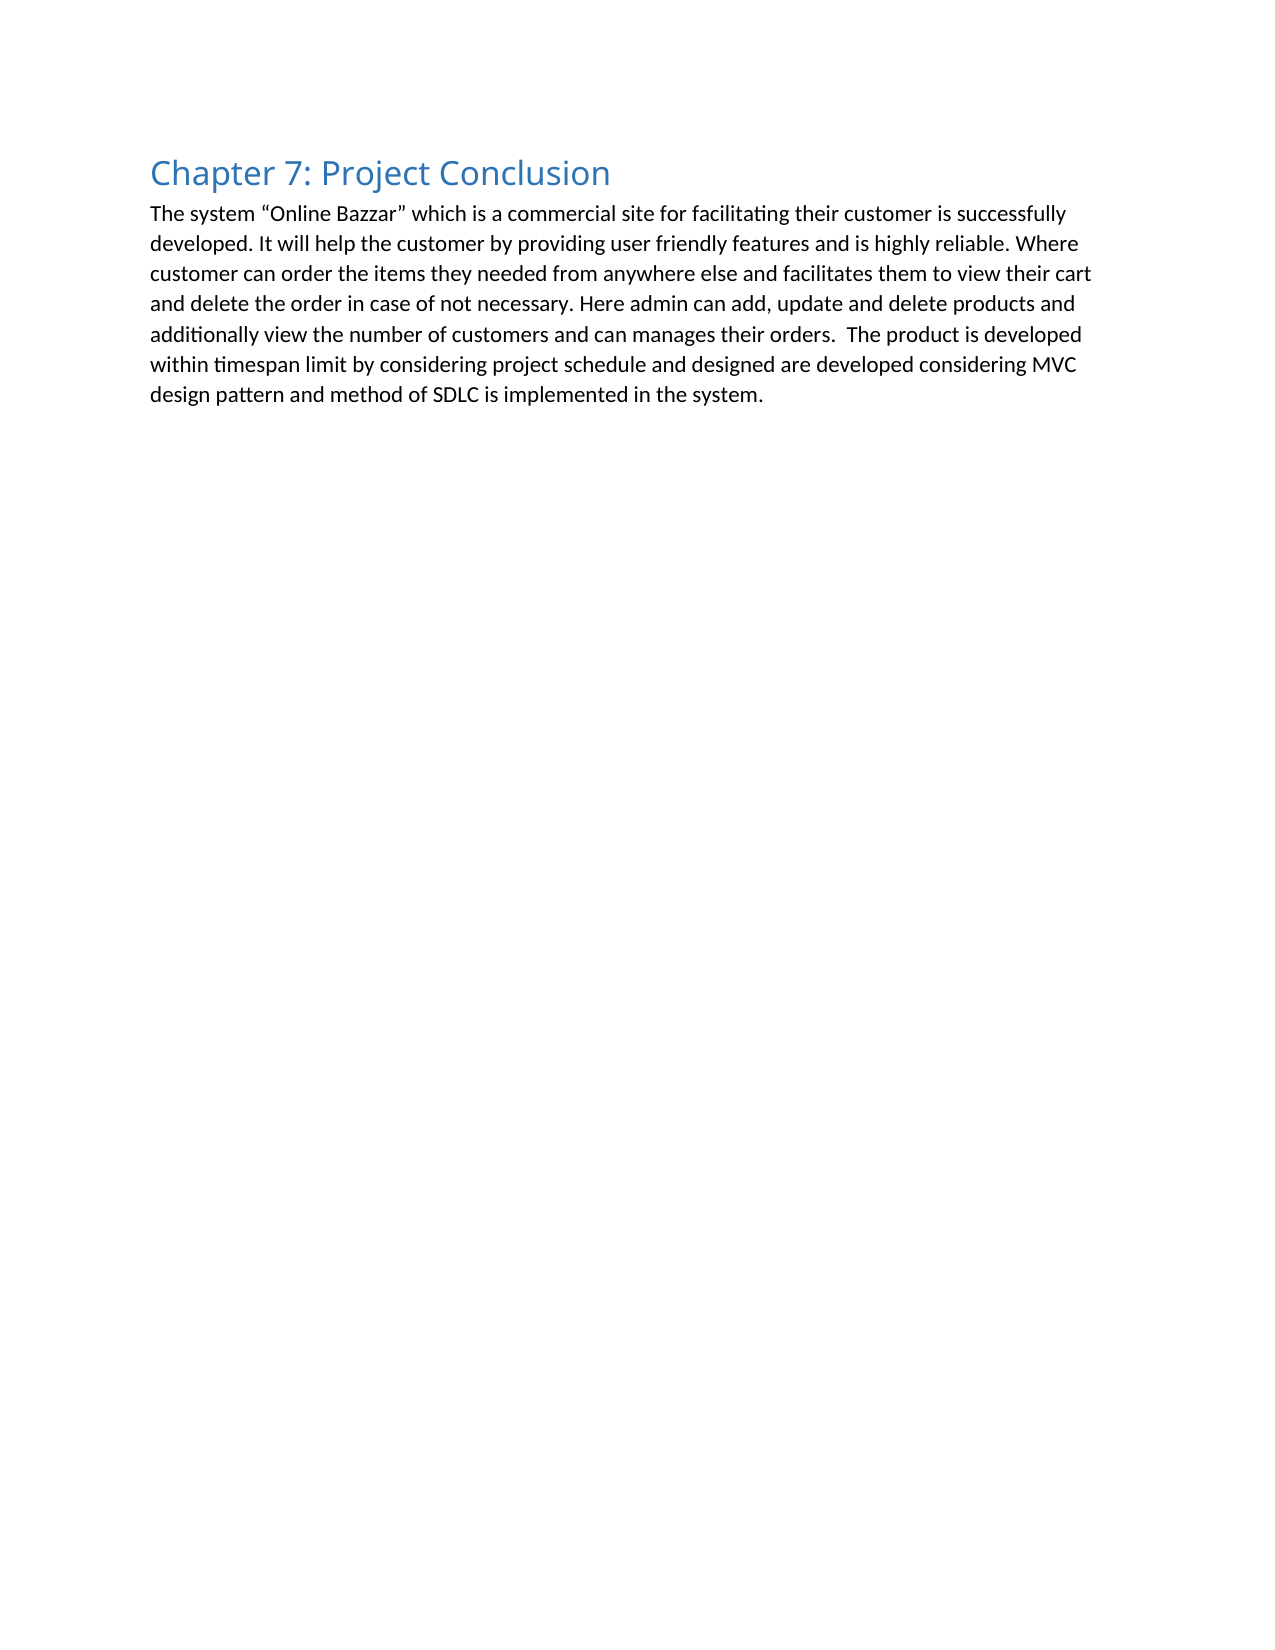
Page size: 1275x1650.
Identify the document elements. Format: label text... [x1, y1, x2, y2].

text The system “Online Bazzar” which is a commercial site for facilitating their customer is successfully developed. It will help the customer by providing user friendly features and is highly reliable. Where customer can order the items they needed from anywhere else and facilitates them to view their cart and delete the order in case of not necessary. Here admin can add, update and delete products and additionally view the number of customers and can manages their orders. The product is developed within timespan limit by considering project schedule and designed are developed considering MVC design pattern and method of SDLC is implemented in the system. [150, 199, 1125, 408]
subtitle Chapter 7: Project Conclusion [150, 150, 1125, 195]
